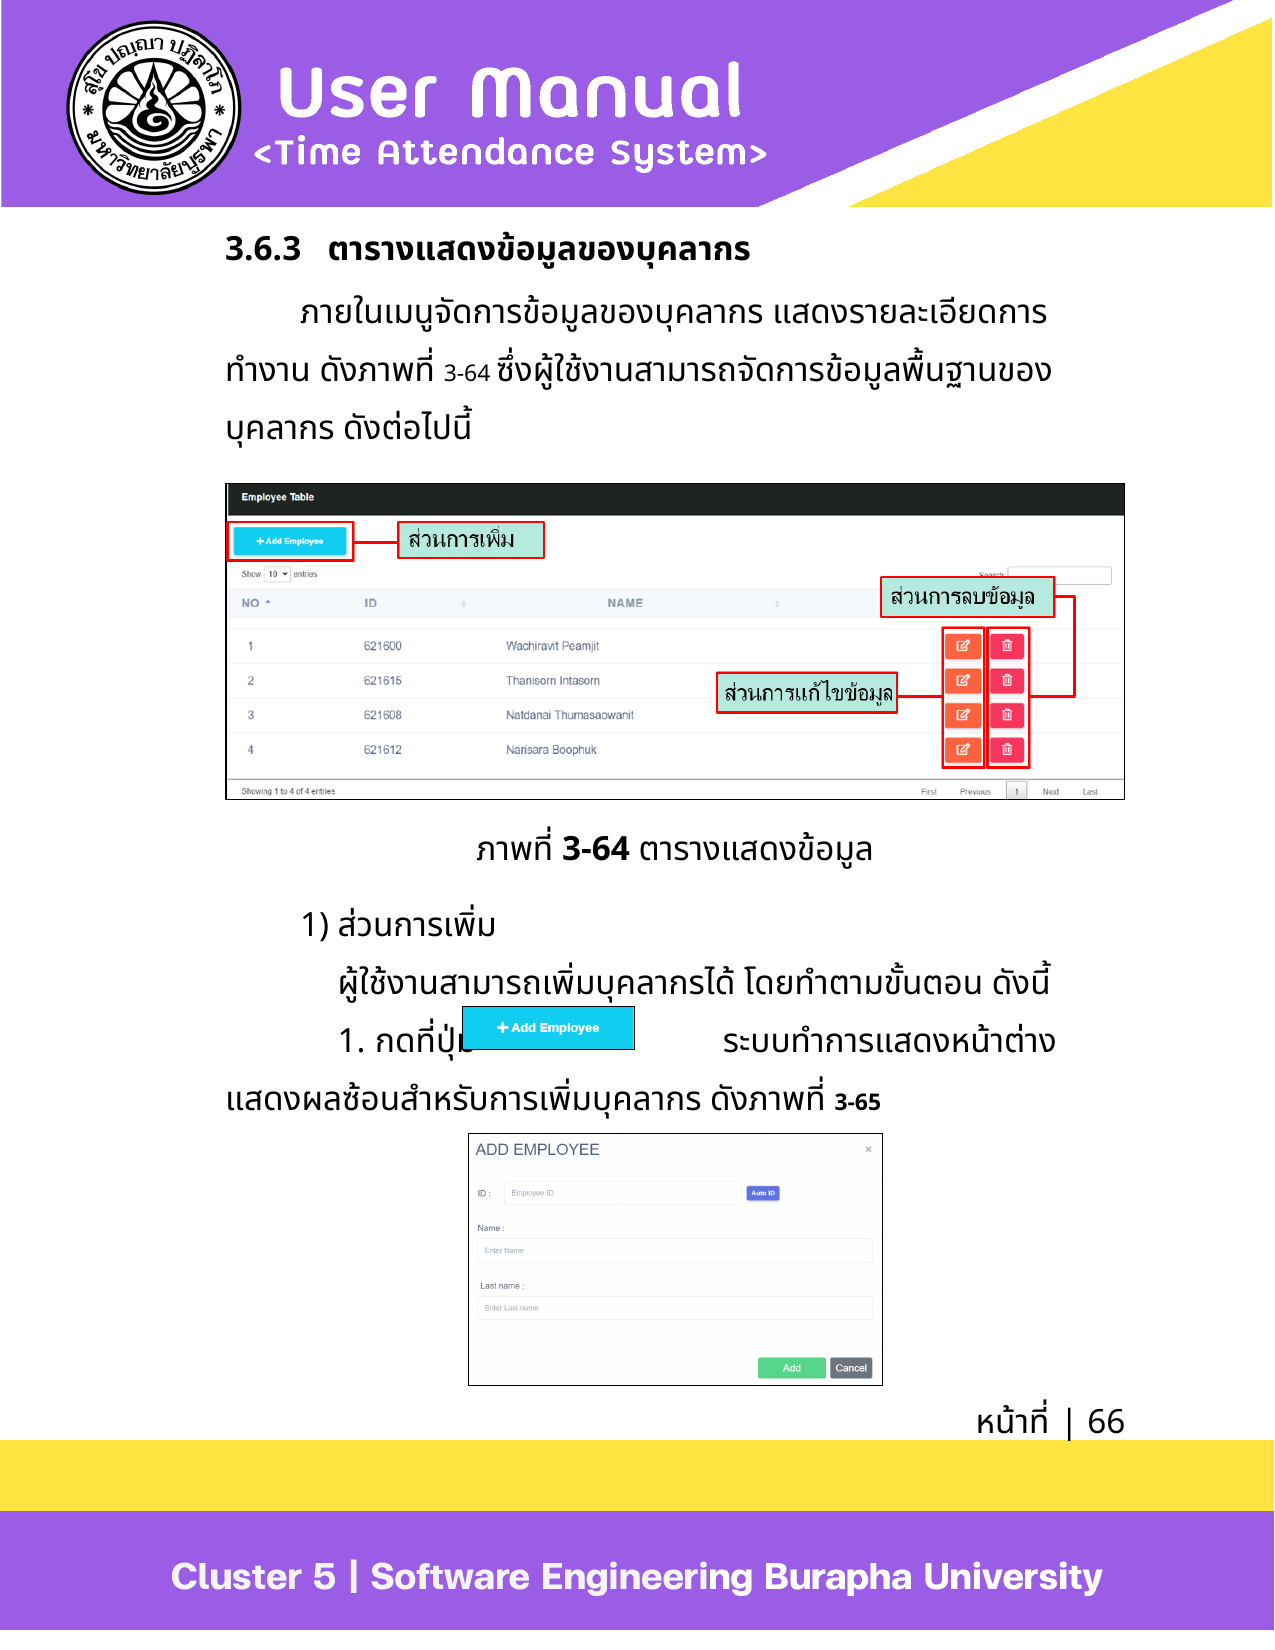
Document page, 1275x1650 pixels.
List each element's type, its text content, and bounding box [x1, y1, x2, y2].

text ภาพที่ 3-64 ตารางแสดงข้อมูล [225, 825, 1125, 876]
picture [226, 484, 1124, 799]
list ผู้ใช้งานสามารถเพิ่มบุคลากรได้ โดยทำตามขั้นตอน ดังนี้ [319, 959, 1125, 1009]
list ภายในเมนูจัดการข้อมูลของบุคลากร แสดงรายละเอียดการทำงาน ดังภาพที่ 3-64 ซึ่งผู้ใช้งานสามารถจัดการข้อมูลพื้นฐานของบุคลากร ดังต่อไปนี้ [225, 288, 1125, 454]
list กดที่ปุ่ม ระบบทำการแสดงหน้าต่างแสดงผลซ้อนสำหรับการเพิ่มบุคลากร ดังภาพที่ 3-65 [225, 1017, 1125, 1125]
picture [0, 1438, 1275, 1630]
picture [463, 1007, 634, 1049]
subtitle 3.6.3 ตารางแสดงข้อมูลของบุคลากร [225, 225, 1125, 276]
list ส่วนการเพิ่ม [300, 901, 1125, 951]
picture [469, 1134, 882, 1385]
